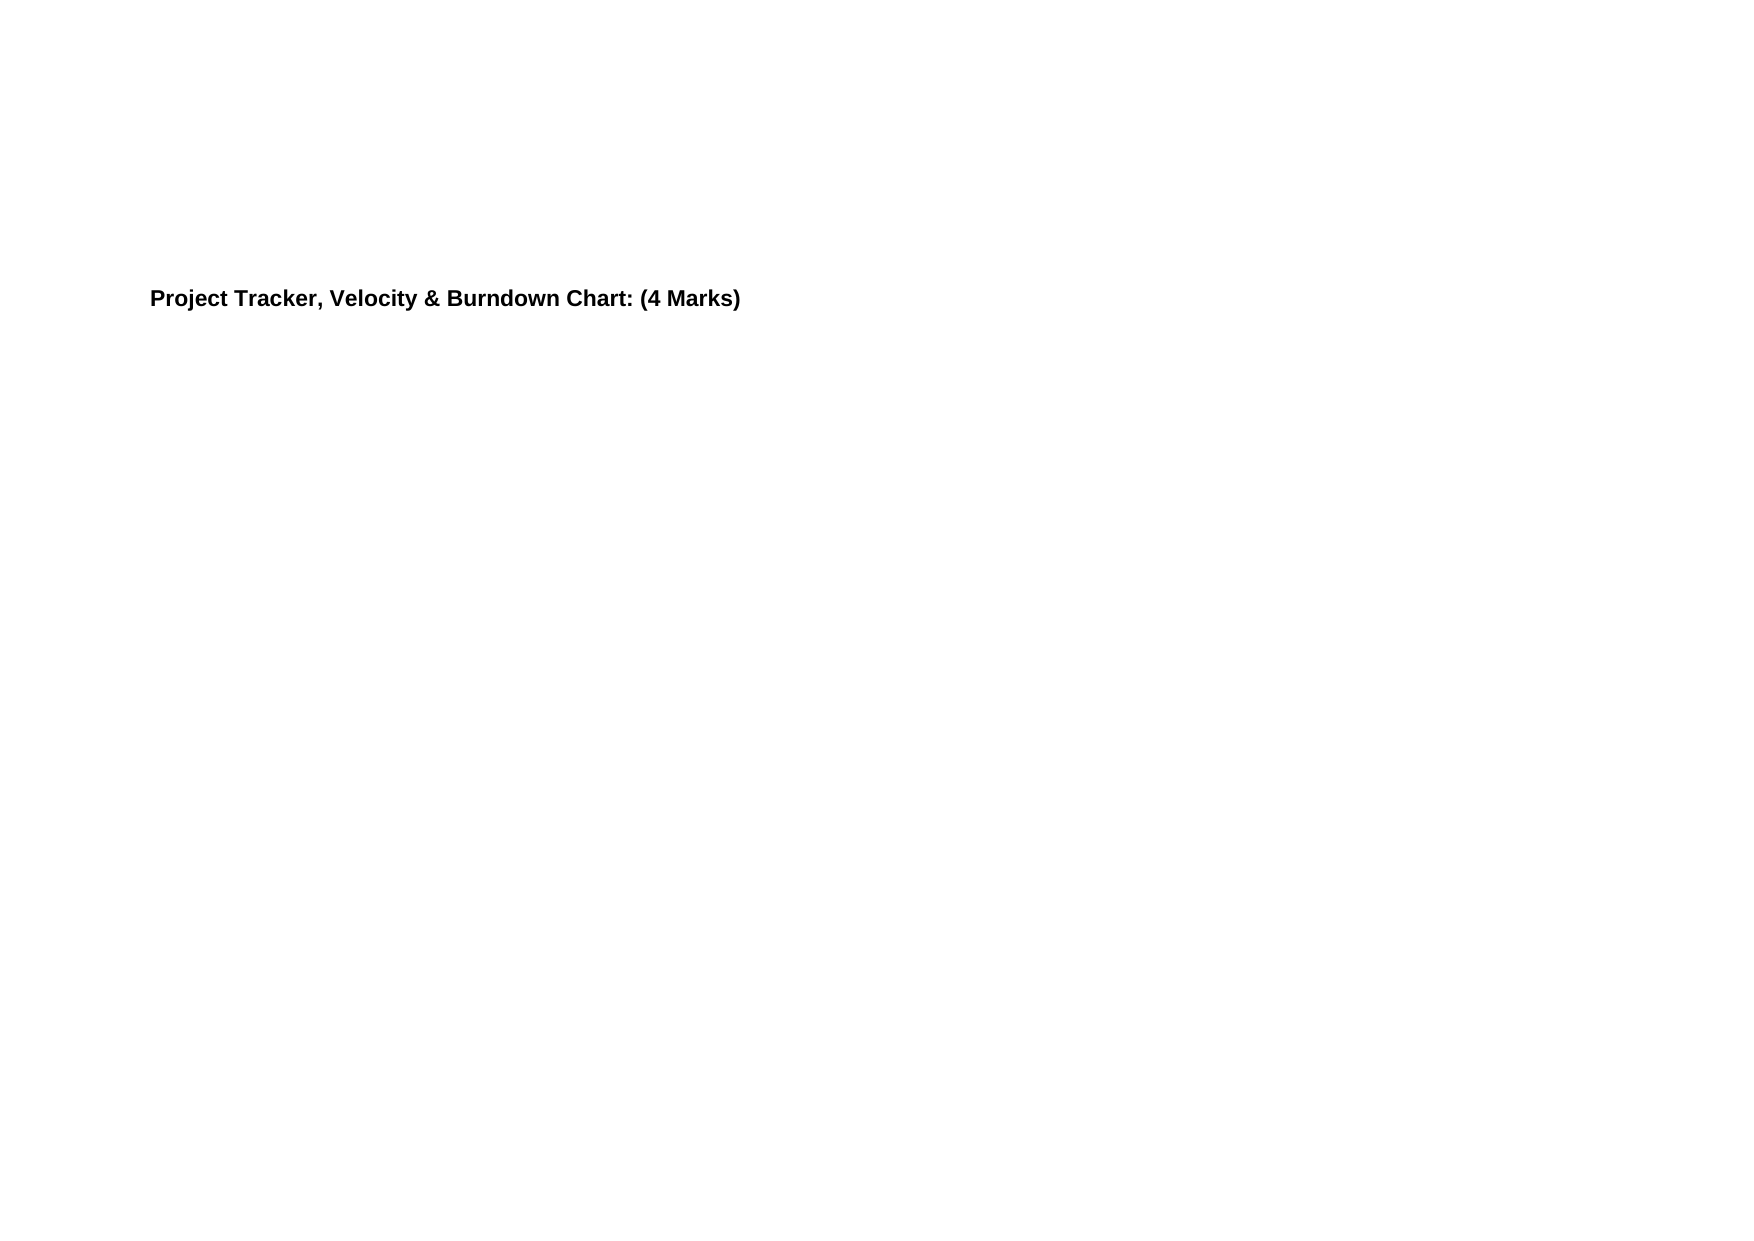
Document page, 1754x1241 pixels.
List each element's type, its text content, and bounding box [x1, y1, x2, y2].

text Project Tracker, Velocity & Burndown Chart: (4 Marks) [150, 285, 1665, 312]
